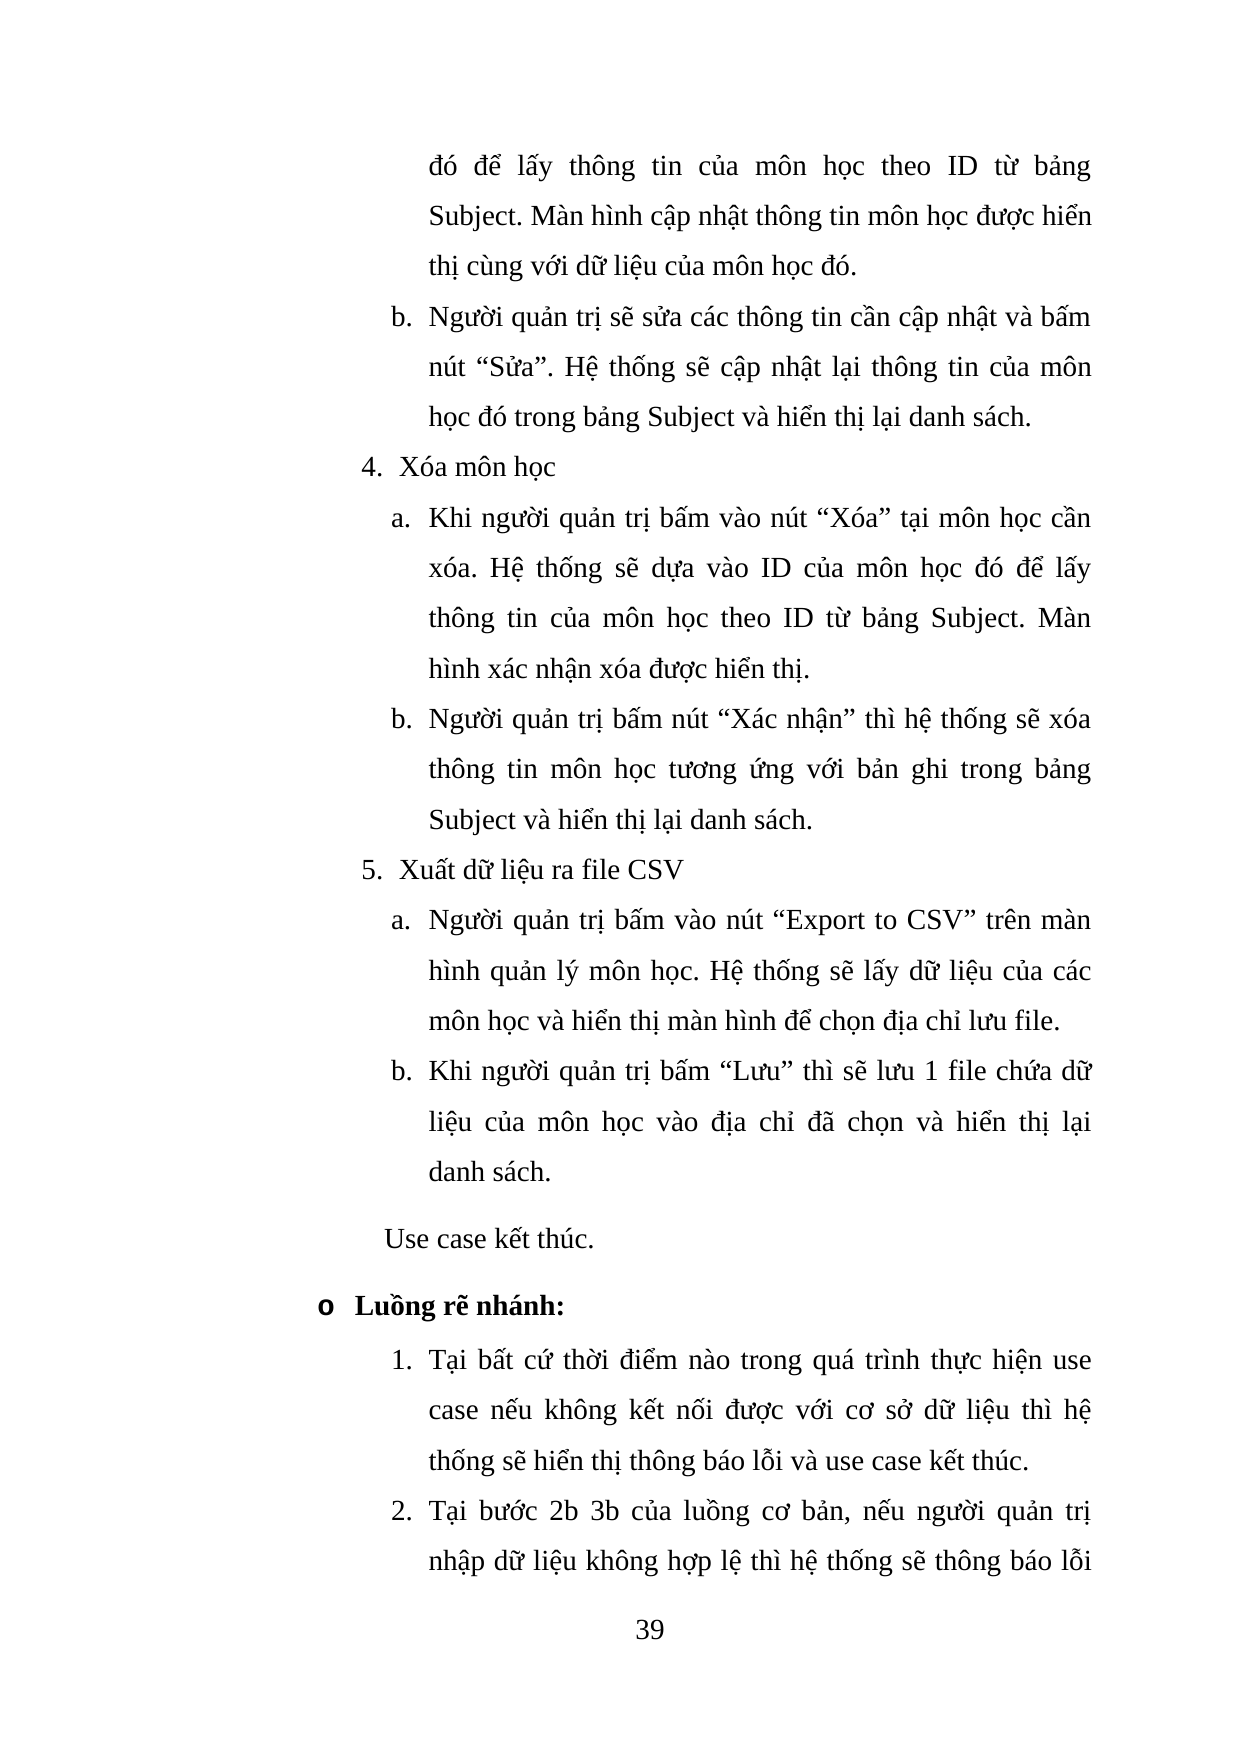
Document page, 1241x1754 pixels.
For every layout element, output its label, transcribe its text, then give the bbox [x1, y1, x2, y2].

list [391, 1493, 1092, 1577]
list Khi người quản trị bấm “Lưu” thì sẽ lưu 1 file chứa dữ liệu của môn học vào địa chỉ đã chọn và hiển thị lại danh sách. [391, 1053, 1092, 1187]
text Use case kết thúc. [384, 1221, 1092, 1254]
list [391, 148, 1092, 282]
list Người quản trị sẽ sửa các thông tin cần cập nhật và bấm nút “Sửa”. Hệ thống sẽ cập nhật lại thông tin của môn học đó trong bảng Subject và hiển thị lại danh sách. [391, 299, 1092, 433]
list Luồng rẽ nhánh: [317, 1288, 1092, 1324]
list Tại bất cứ thời điểm nào trong quá trình thực hiện use case nếu không kết nối được với cơ sở dữ liệu thì hệ thống sẽ hiển thị thông báo lỗi và use case kết thúc. [391, 1342, 1092, 1476]
list Người quản trị bấm nút “Xác nhận” thì hệ thống sẽ xóa thông tin môn học tương ứng với bản ghi trong bảng Subject và hiển thị lại danh sách. [391, 701, 1092, 835]
list Người quản trị bấm vào nút “Export to CSV” trên màn hình quản lý môn học. Hệ thống sẽ lấy dữ liệu của các môn học và hiển thị màn hình để chọn địa chỉ lưu file. [391, 902, 1092, 1037]
list Xuất dữ liệu ra file CSV [361, 852, 1092, 886]
list Khi người quản trị bấm vào nút “Xóa” tại môn học cần xóa. Hệ thống sẽ dựa vào ID của môn học đó để lấy thông tin của môn học theo ID từ bảng Subject. Màn hình xác nhận xóa được hiển thị. [391, 500, 1092, 684]
list Xóa môn học [361, 449, 1092, 483]
